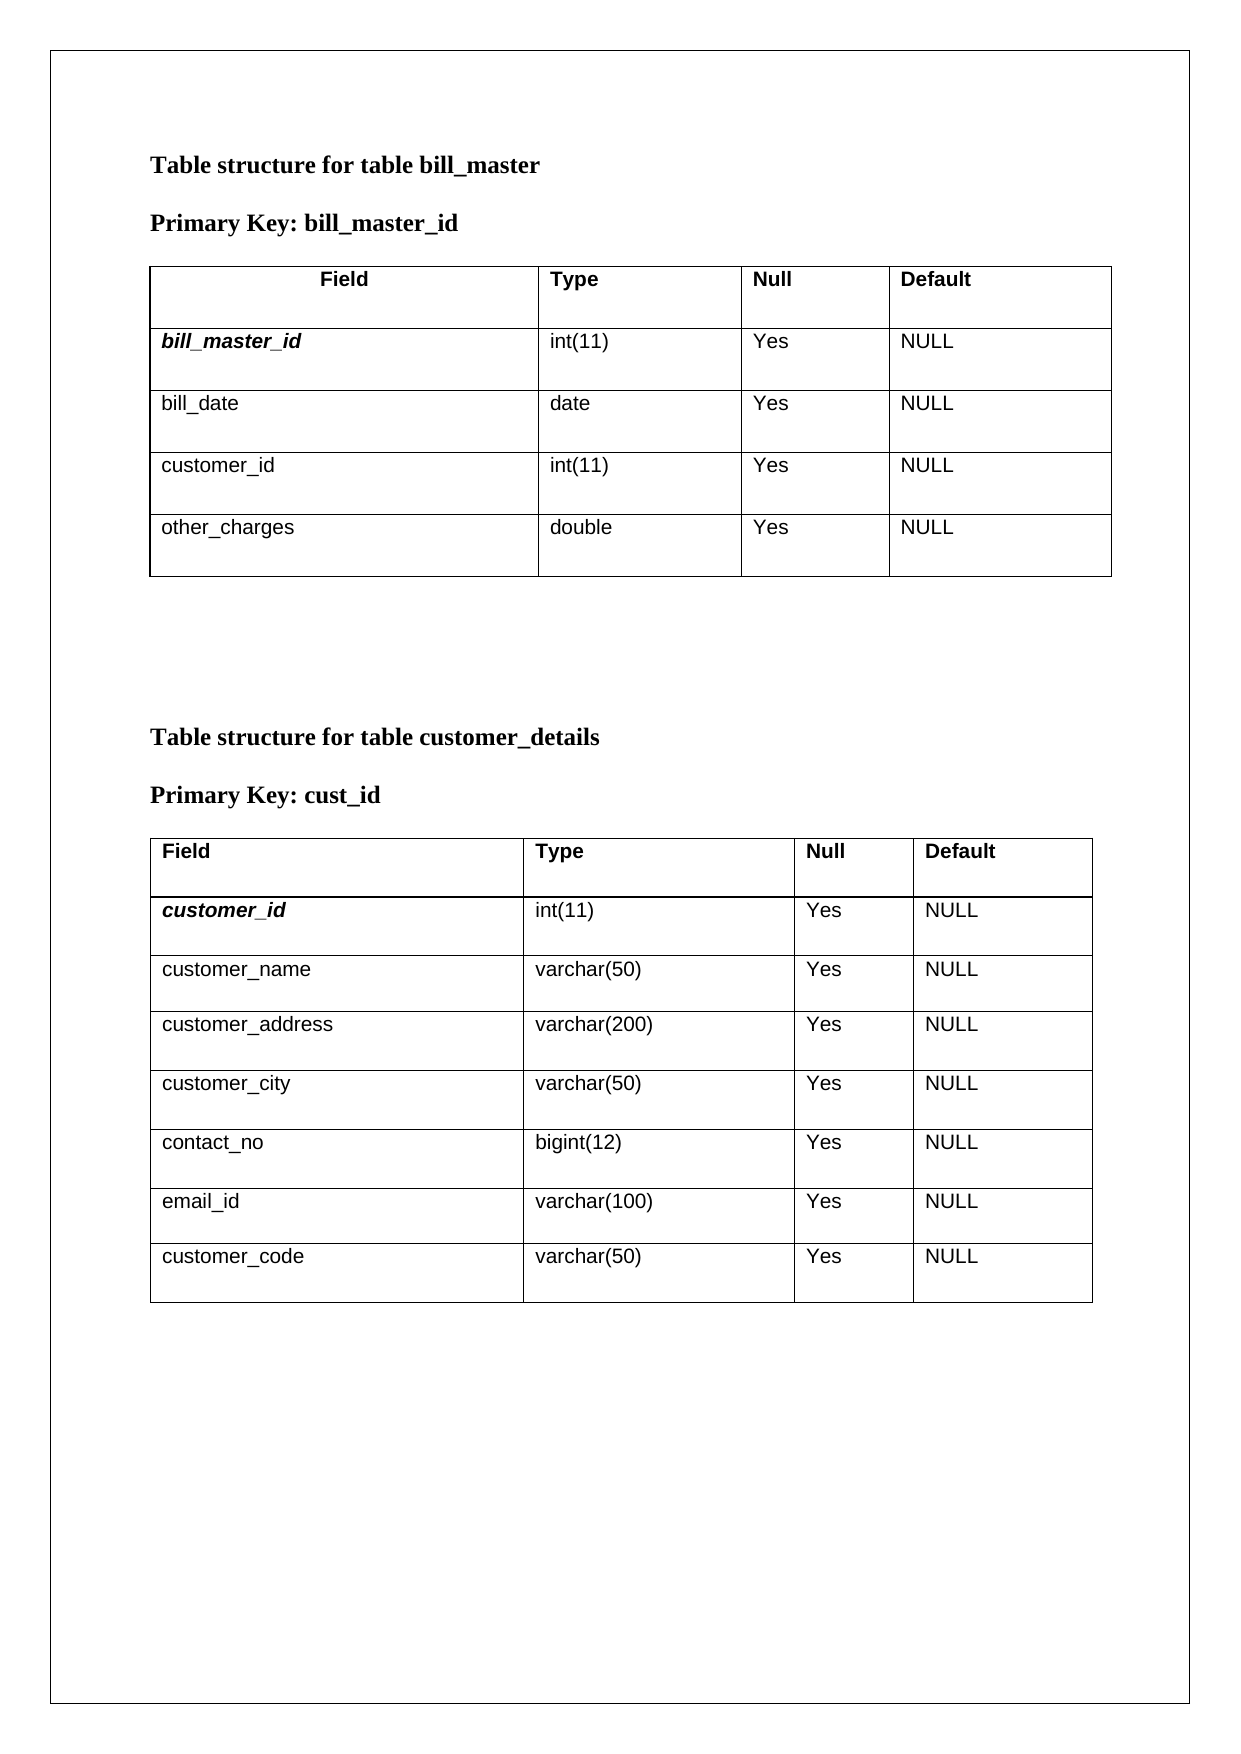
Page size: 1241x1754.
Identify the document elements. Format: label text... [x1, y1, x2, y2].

table_cell contact_no [151, 1130, 523, 1188]
table_cell Yes [795, 1012, 913, 1070]
subtitle Primary Key: cust_id [150, 780, 1090, 808]
table_cell NULL [890, 391, 1111, 452]
table_cell bill_master_id [151, 329, 538, 390]
table_cell customer_city [151, 1071, 523, 1129]
table_cell NULL [890, 329, 1111, 390]
table_cell customer_id [151, 898, 523, 955]
table_cell NULL [914, 1130, 1092, 1188]
table_cell varchar(50) [524, 956, 794, 1011]
subtitle Table structure for table customer_details [150, 722, 1090, 751]
table_header Type [539, 267, 741, 328]
table_cell NULL [914, 1189, 1092, 1243]
table_cell NULL [890, 453, 1111, 514]
table_cell int(11) [524, 898, 794, 955]
table_cell Yes [742, 515, 889, 576]
table_header Field [151, 267, 538, 328]
table_header Null [742, 267, 889, 328]
table_cell Yes [742, 391, 889, 452]
table_header Default [914, 839, 1092, 896]
table_cell NULL [914, 1012, 1092, 1070]
table_cell Yes [795, 1244, 913, 1302]
table_cell Yes [795, 1189, 913, 1243]
table_cell Yes [795, 956, 913, 1011]
table_cell Yes [795, 1130, 913, 1188]
table_cell NULL [914, 1071, 1092, 1129]
table_cell double [539, 515, 741, 576]
table_cell bill_date [151, 391, 538, 452]
table_cell varchar(50) [524, 1071, 794, 1129]
table_cell Yes [795, 898, 913, 955]
table_cell Yes [795, 1071, 913, 1129]
table_cell customer_address [151, 1012, 523, 1070]
table_cell NULL [890, 515, 1111, 576]
table_cell int(11) [539, 453, 741, 514]
table_cell date [539, 391, 741, 452]
table_cell Yes [742, 453, 889, 514]
table_cell NULL [914, 1244, 1092, 1302]
table_cell int(11) [539, 329, 741, 390]
subtitle Table structure for table bill_master [150, 150, 1090, 179]
table_cell NULL [914, 956, 1092, 1011]
table_header Null [795, 839, 913, 896]
table_cell customer_code [151, 1244, 523, 1302]
table_header Field [151, 839, 523, 896]
table_cell other_charges [151, 515, 538, 576]
table_header Default [890, 267, 1111, 328]
table_cell email_id [151, 1189, 523, 1243]
subtitle Primary Key: bill_master_id [150, 208, 1090, 237]
table_cell customer_id [151, 453, 538, 514]
table_header Type [524, 839, 794, 896]
table_cell NULL [914, 898, 1092, 955]
table_cell varchar(100) [524, 1189, 794, 1243]
table_cell Yes [742, 329, 889, 390]
table_cell varchar(200) [524, 1012, 794, 1070]
table_cell varchar(50) [524, 1244, 794, 1302]
table_cell bigint(12) [524, 1130, 794, 1188]
table_cell customer_name [151, 956, 523, 1011]
